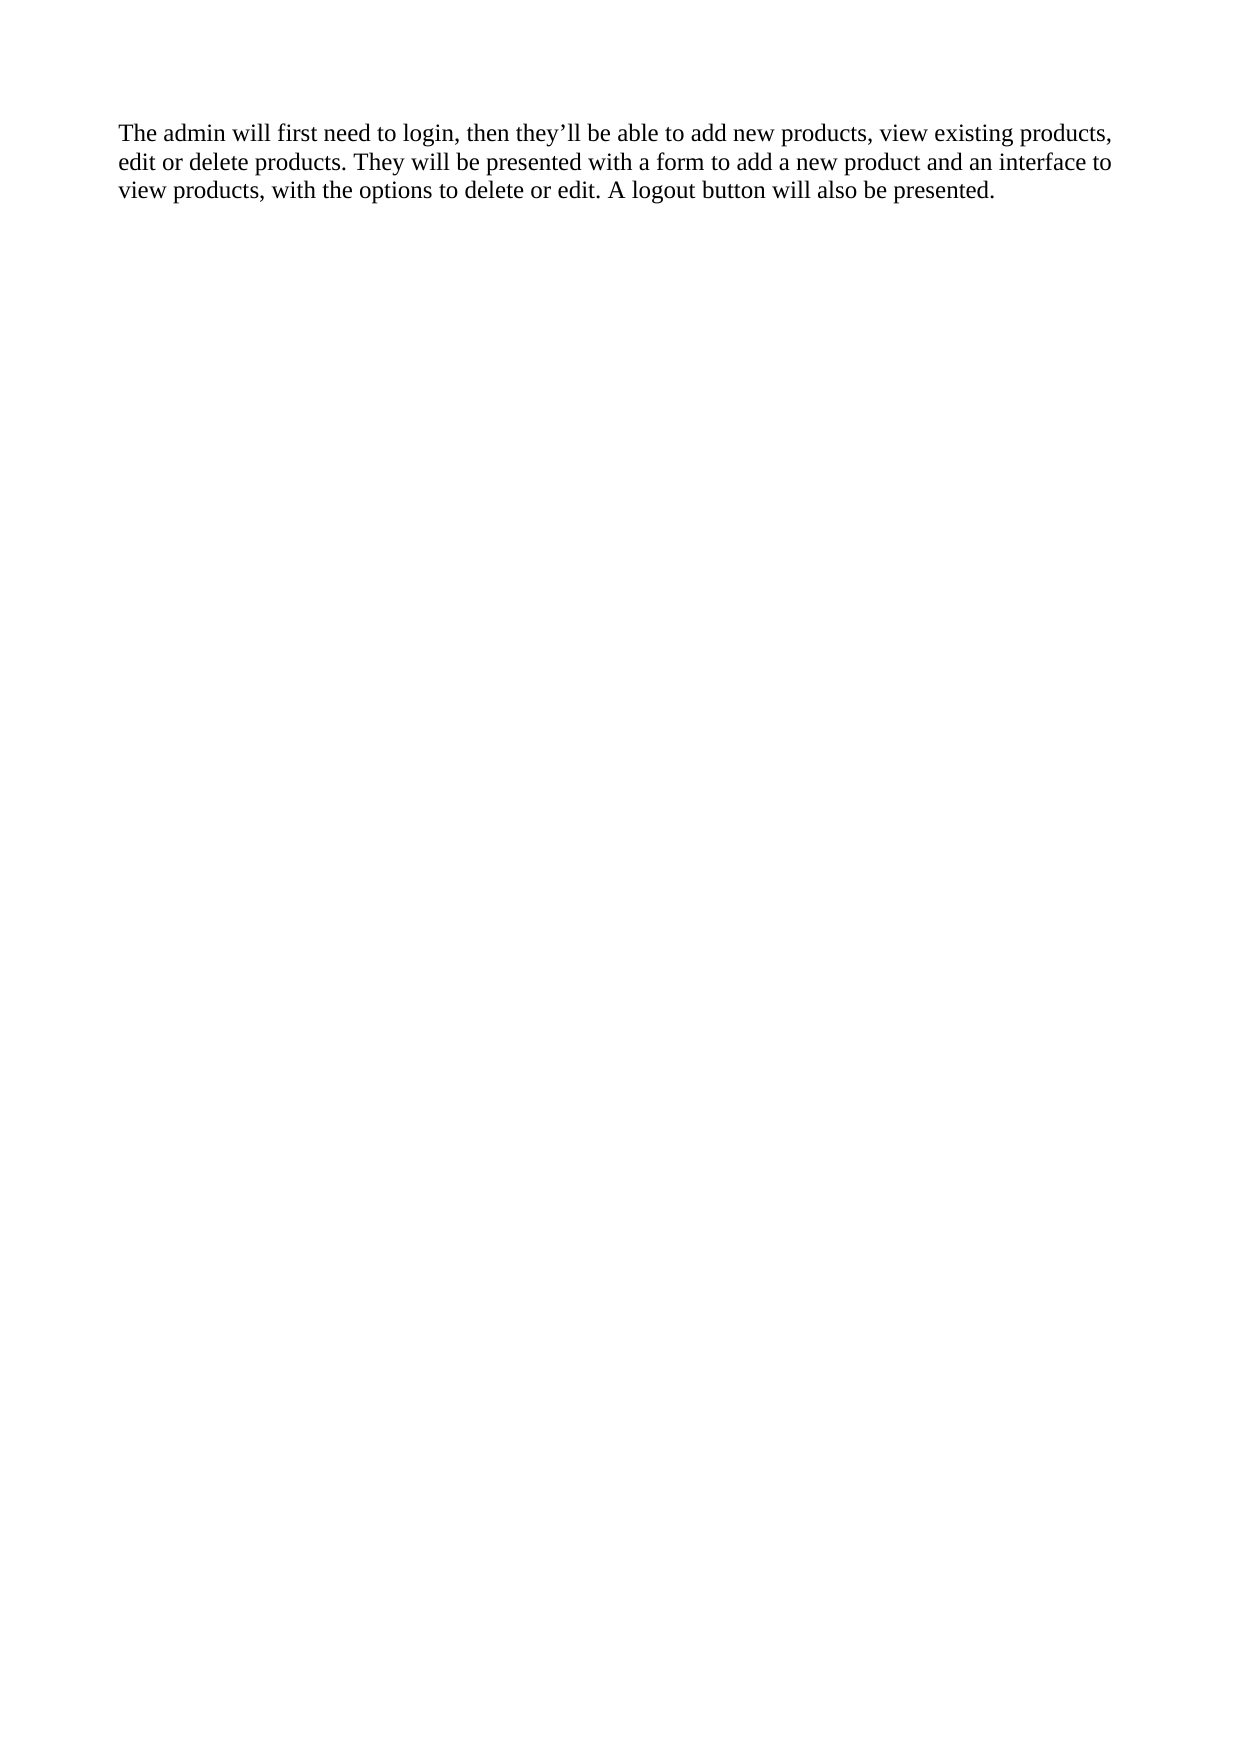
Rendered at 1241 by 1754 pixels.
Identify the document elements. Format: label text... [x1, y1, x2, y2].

text The admin will first need to login, then they’ll be able to add new products, view existing products, edit or delete products. They will be presented with a form to add a new product and an interface to view products, with the options to delete or edit. A logout button will also be presented. [118, 118, 1122, 204]
